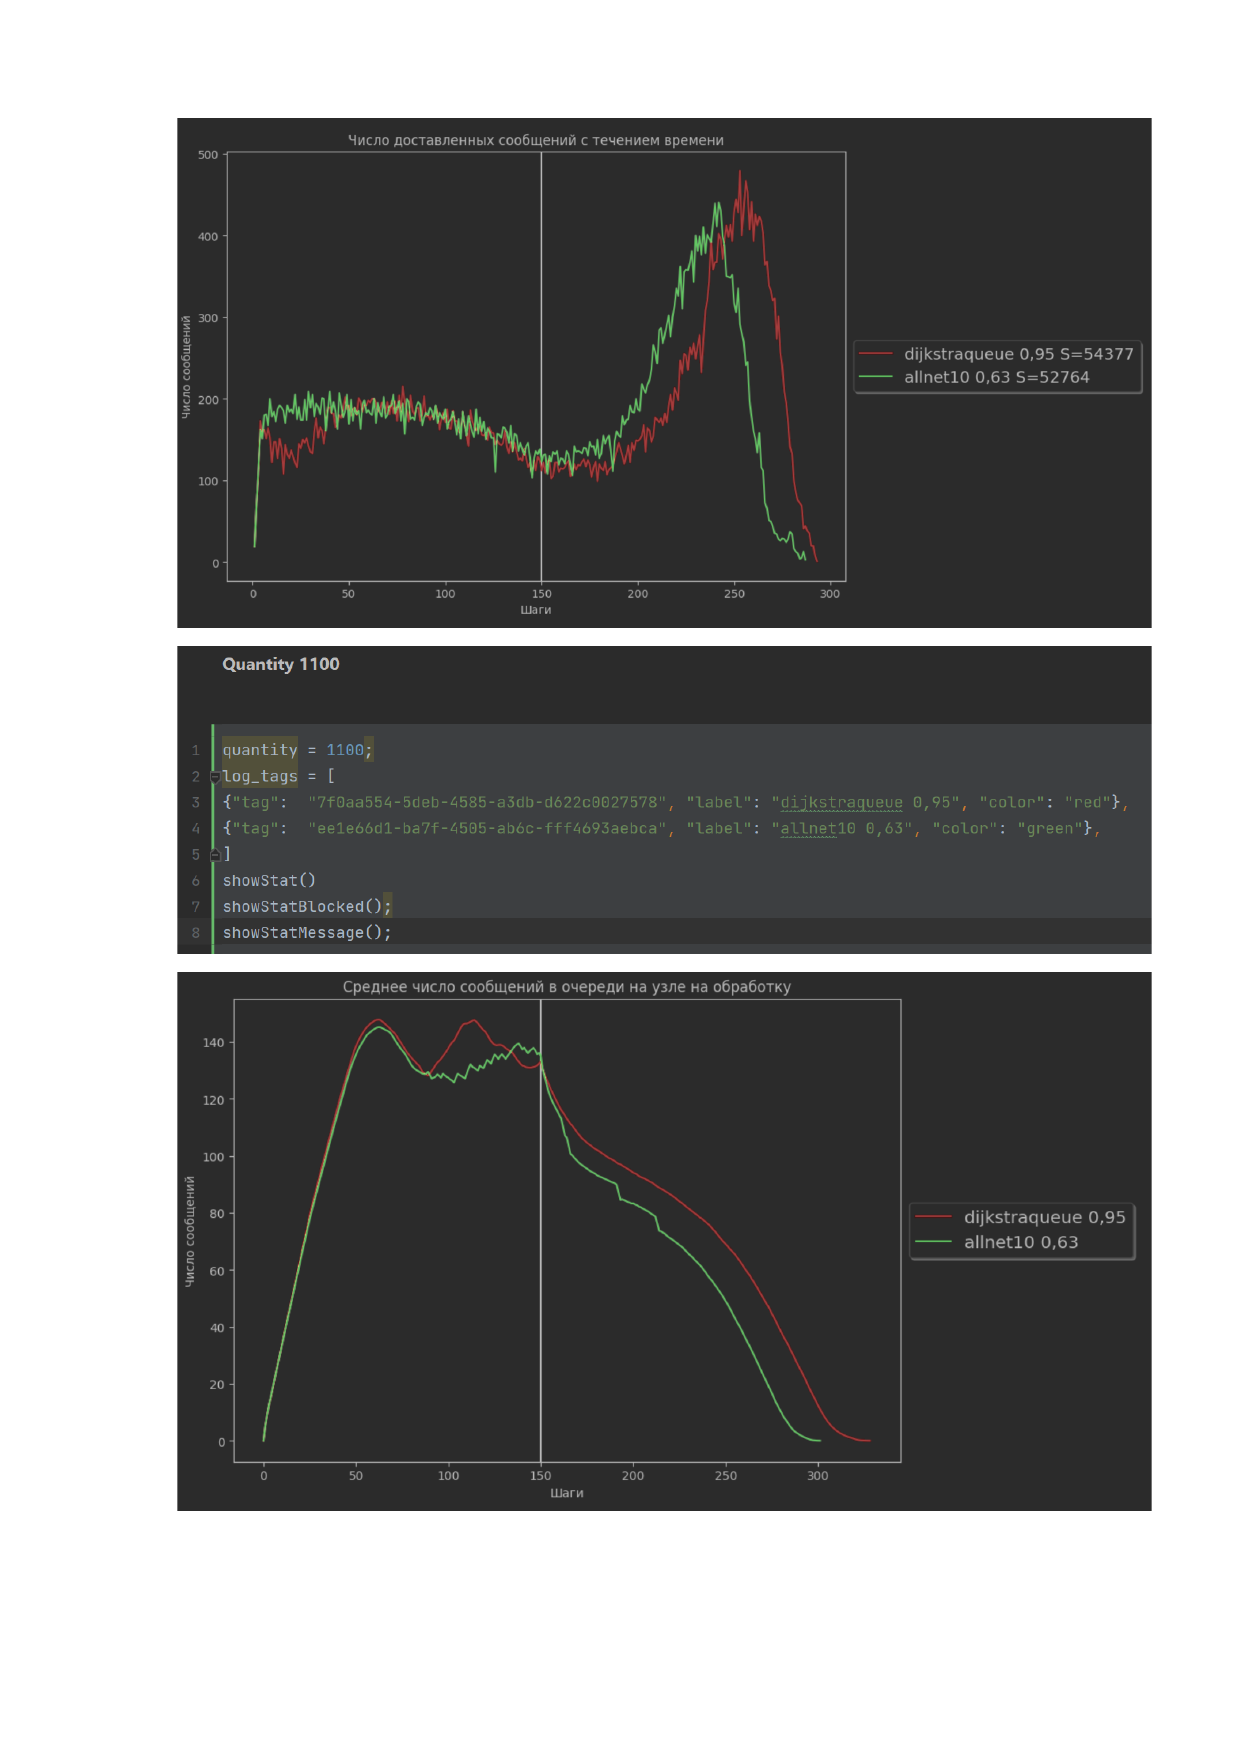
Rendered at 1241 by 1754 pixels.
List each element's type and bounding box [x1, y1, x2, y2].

picture [177, 972, 1152, 1511]
picture [177, 646, 1152, 954]
picture [177, 118, 1152, 628]
